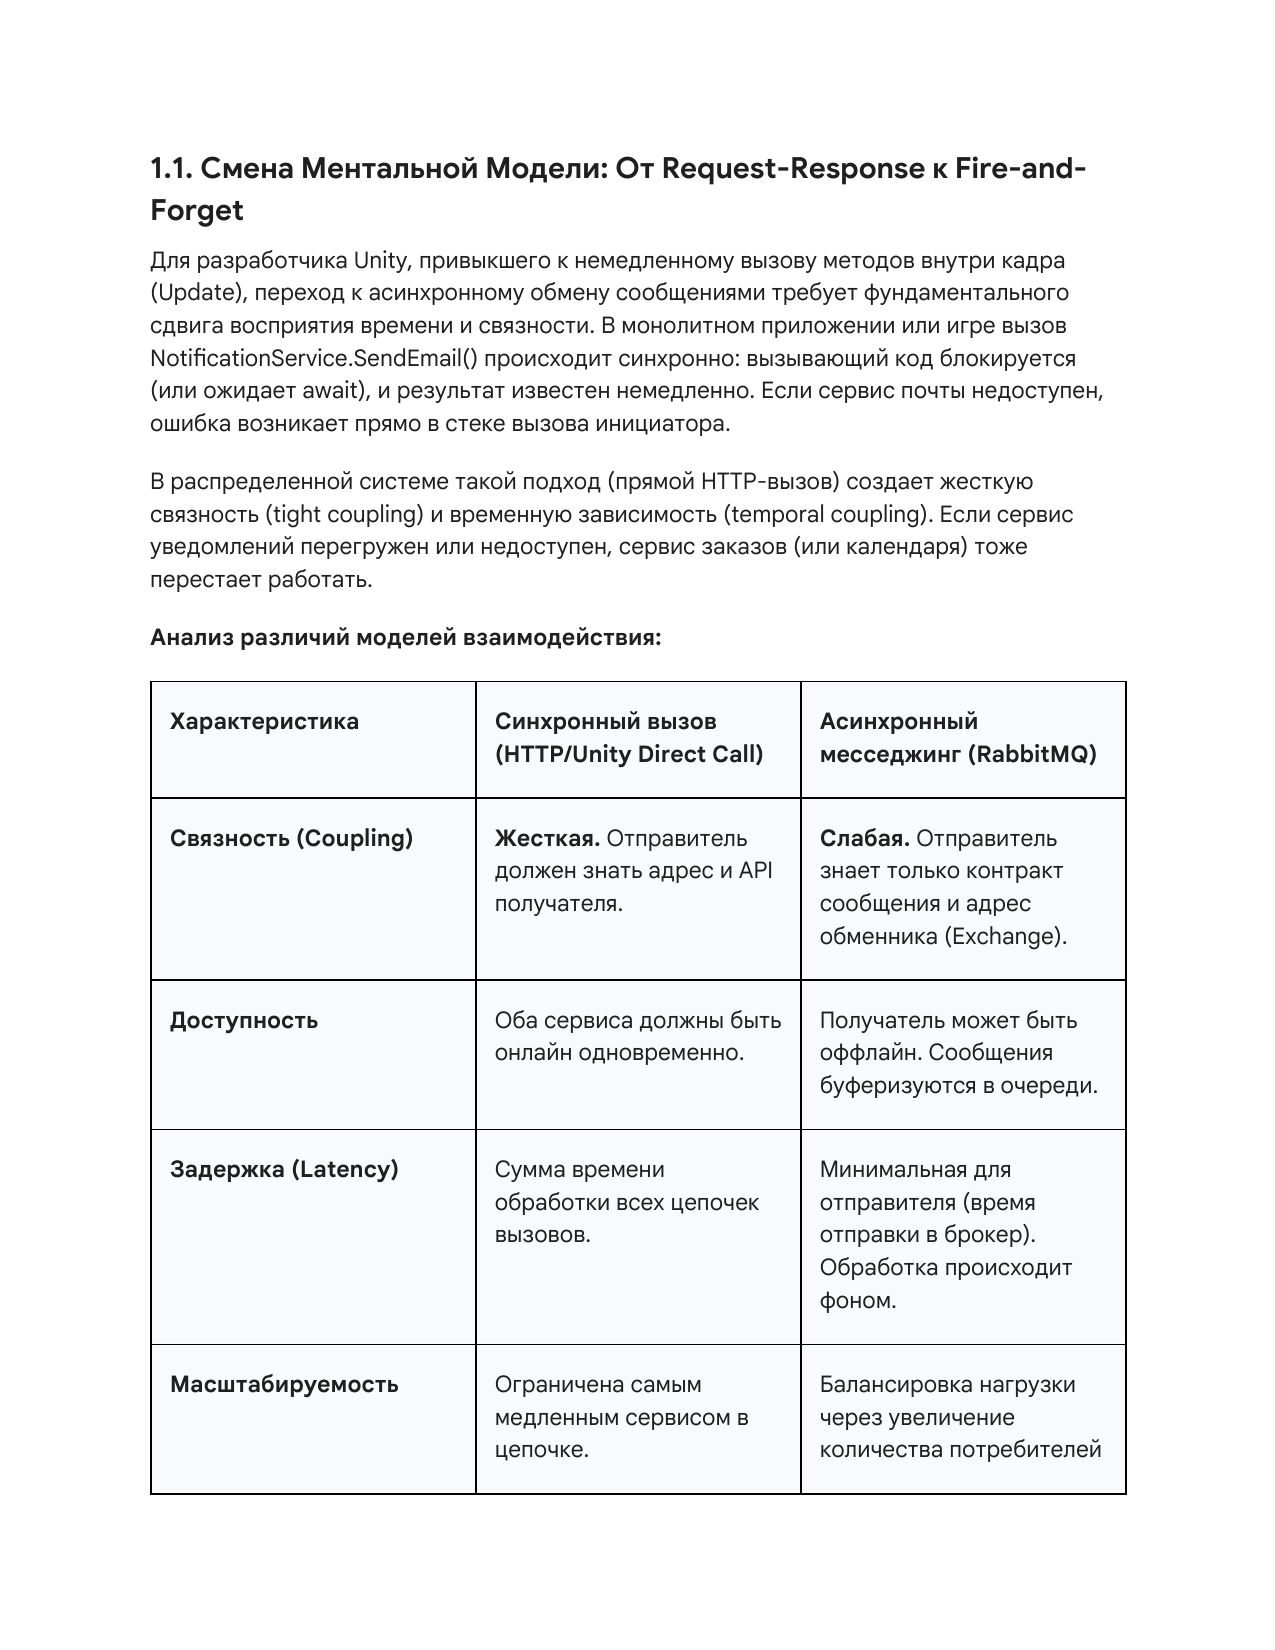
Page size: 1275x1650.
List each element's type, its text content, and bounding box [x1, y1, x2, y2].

table_cell Слабая. Отправитель знает только контракт сообщения и адрес обменника (Exchange). [802, 799, 1125, 979]
table_cell Масштабируемость [152, 1345, 475, 1493]
table_header Асинхронный месседжинг (RabbitMQ) [802, 682, 1125, 797]
table_cell Доступность [152, 981, 475, 1129]
table_cell Связность (Coupling) [152, 799, 475, 979]
text Анализ различий моделей взаимодействия: [150, 623, 1125, 652]
table_header Синхронный вызов (HTTP/Unity Direct Call) [477, 682, 800, 797]
table_header Характеристика [152, 682, 475, 797]
table_cell Минимальная для отправителя (время отправки в брокер). Обработка происходит фоном. [802, 1130, 1125, 1343]
subtitle 1.1. Смена Ментальной Модели: От Request-Response к Fire-and-Forget [150, 150, 1125, 228]
text В распределенной системе такой подход (прямой HTTP-вызов) создает жесткую связность (tight coupling) и временную зависимость (temporal coupling). Если сервис уведомлений перегружен или недоступен, сервис заказов (или календаря) тоже перестает работать. [150, 467, 1125, 594]
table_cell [802, 1345, 1125, 1493]
table_cell Получатель может быть оффлайн. Сообщения буферизуются в очереди. [802, 981, 1125, 1129]
table_cell Оба сервиса должны быть онлайн одновременно. [477, 981, 800, 1129]
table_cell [477, 1345, 800, 1493]
table_cell Жесткая. Отправитель должен знать адрес и API получателя. [477, 799, 800, 979]
text Для разработчика Unity, привыкшего к немедленному вызову методов внутри кадра (Update), переход к асинхронному обмену сообщениями требует фундаментального сдвига восприятия времени и связности. В монолитном приложении или игре вызов NotificationService.SendEmail() происходит синхронно: вызывающий код блокируется (или ожидает await), и результат известен немедленно. Если сервис почты недоступен, ошибка возникает прямо в стеке вызова инициатора. [150, 246, 1125, 438]
table_cell Сумма времени обработки всех цепочек вызовов. [477, 1130, 800, 1343]
table_cell Задержка (Latency) [152, 1130, 475, 1343]
